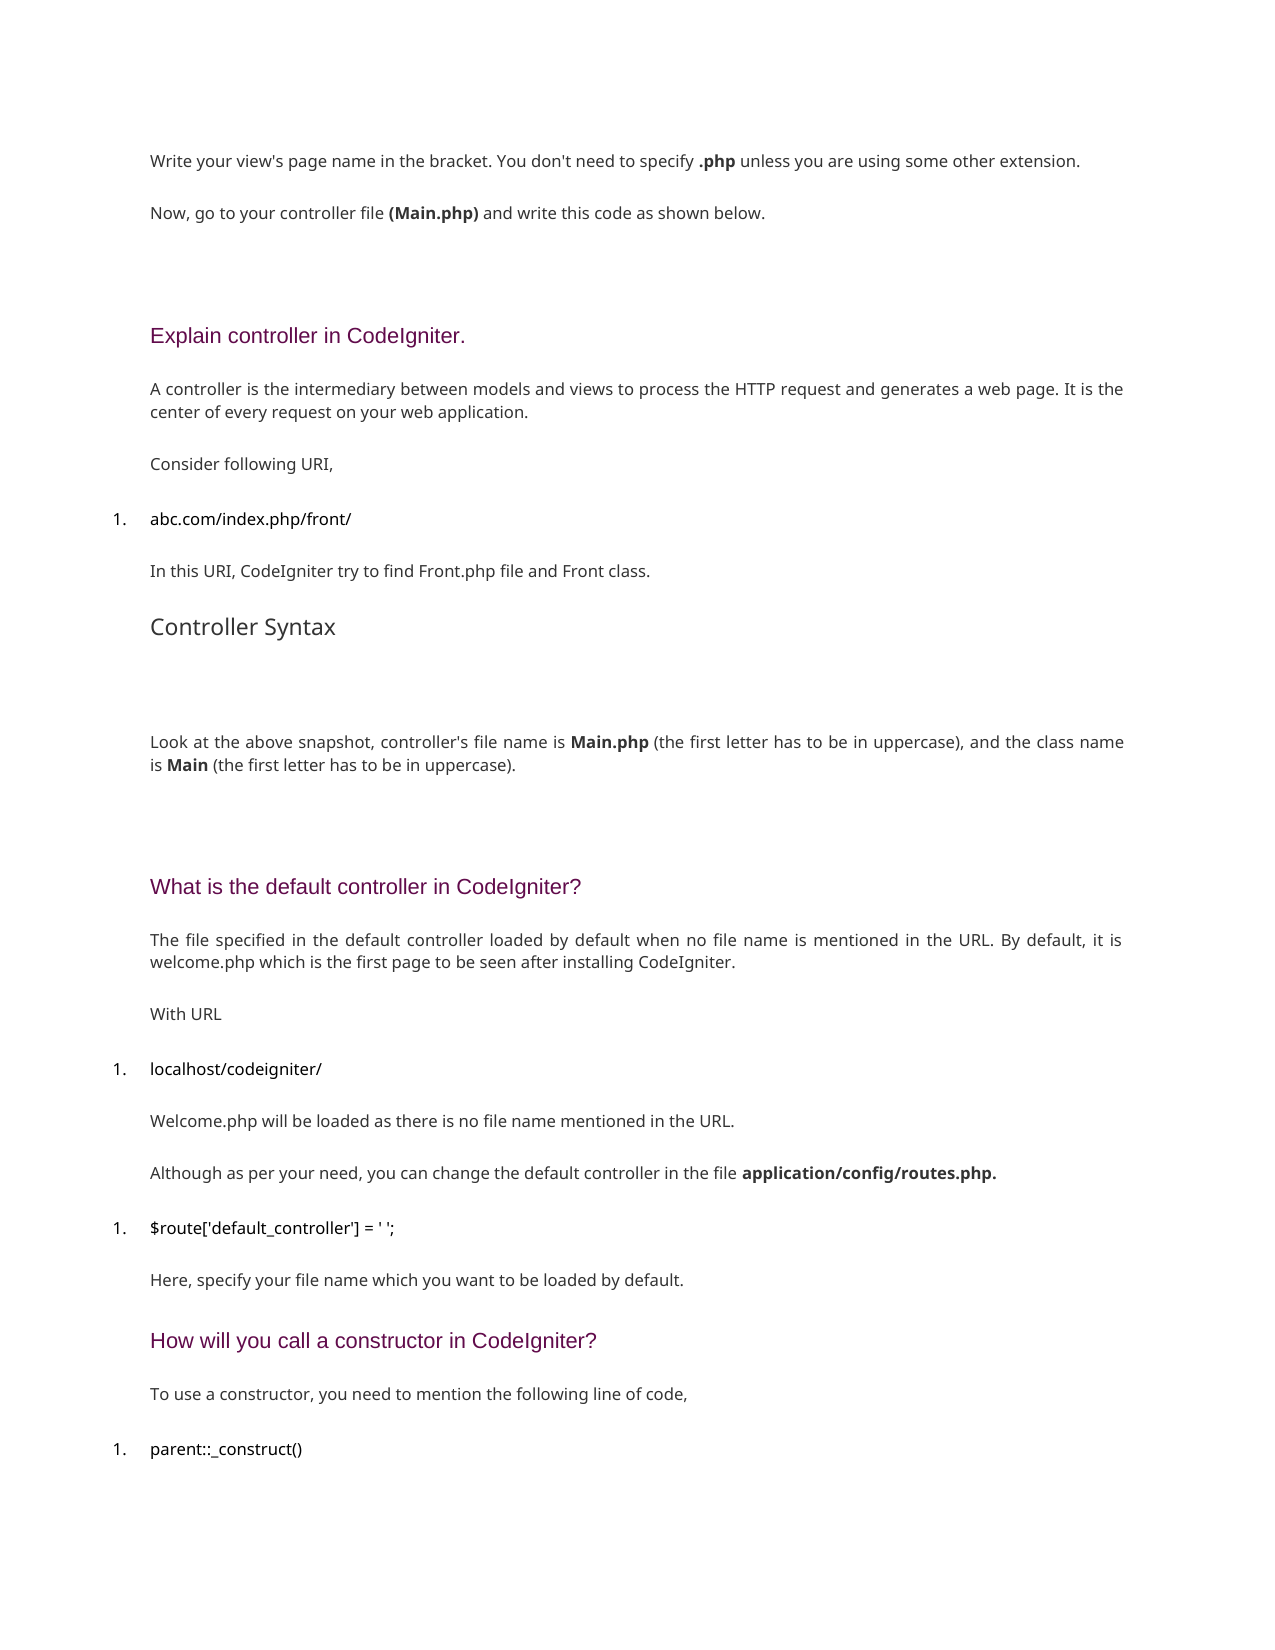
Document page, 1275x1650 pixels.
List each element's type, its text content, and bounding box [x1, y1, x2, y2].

subtitle What is the default controller in CodeIgniter? [150, 866, 1125, 899]
text Although as per your need, you can change the default controller in the file application/config/routes.php. [150, 1162, 1125, 1184]
text To use a constructor, you need to mention the following line of code, [150, 1382, 1125, 1405]
subtitle Controller Syntax [150, 611, 1125, 642]
text Now, go to your controller file (Main.php) and write this code as shown below. [150, 202, 1125, 224]
subtitle Explain controller in CodeIgniter. [150, 316, 1125, 348]
text Here, specify your file name which you want to be loaded by default. [150, 1269, 1125, 1291]
list localhost/codeigniter/ [112, 1054, 1125, 1081]
text With URL [150, 1003, 1125, 1025]
subtitle How will you call a constructor in CodeIgniter? [150, 1321, 1125, 1353]
text Write your view's page name in the bracket. You don't need to specify .php unless you are using some other extension. [150, 150, 1125, 173]
list parent::_construct() [112, 1434, 1125, 1460]
list $route['default_controller'] = ' '; [112, 1213, 1125, 1239]
text The file specified in the default controller loaded by default when no file name is mentioned in the URL. By default, it is welcome.php which is the first page to be seen after installing CodeIgniter. [150, 928, 1125, 973]
text Welcome.php will be loaded as there is no file name mentioned in the URL. [150, 1110, 1125, 1132]
text Look at the above snapshot, controller's file name is Main.php (the first letter has to be in uppercase), and the class name is Main (the first letter has to be in uppercase). [150, 731, 1125, 776]
text A controller is the intermediary between models and views to process the HTTP request and generates a web page. It is the center of every request on your web application. [150, 378, 1125, 423]
text Consider following URI, [150, 452, 1125, 475]
text In this URI, CodeIgniter try to find Front.php file and Front class. [150, 559, 1125, 582]
list abc.com/index.php/front/ [112, 504, 1125, 530]
